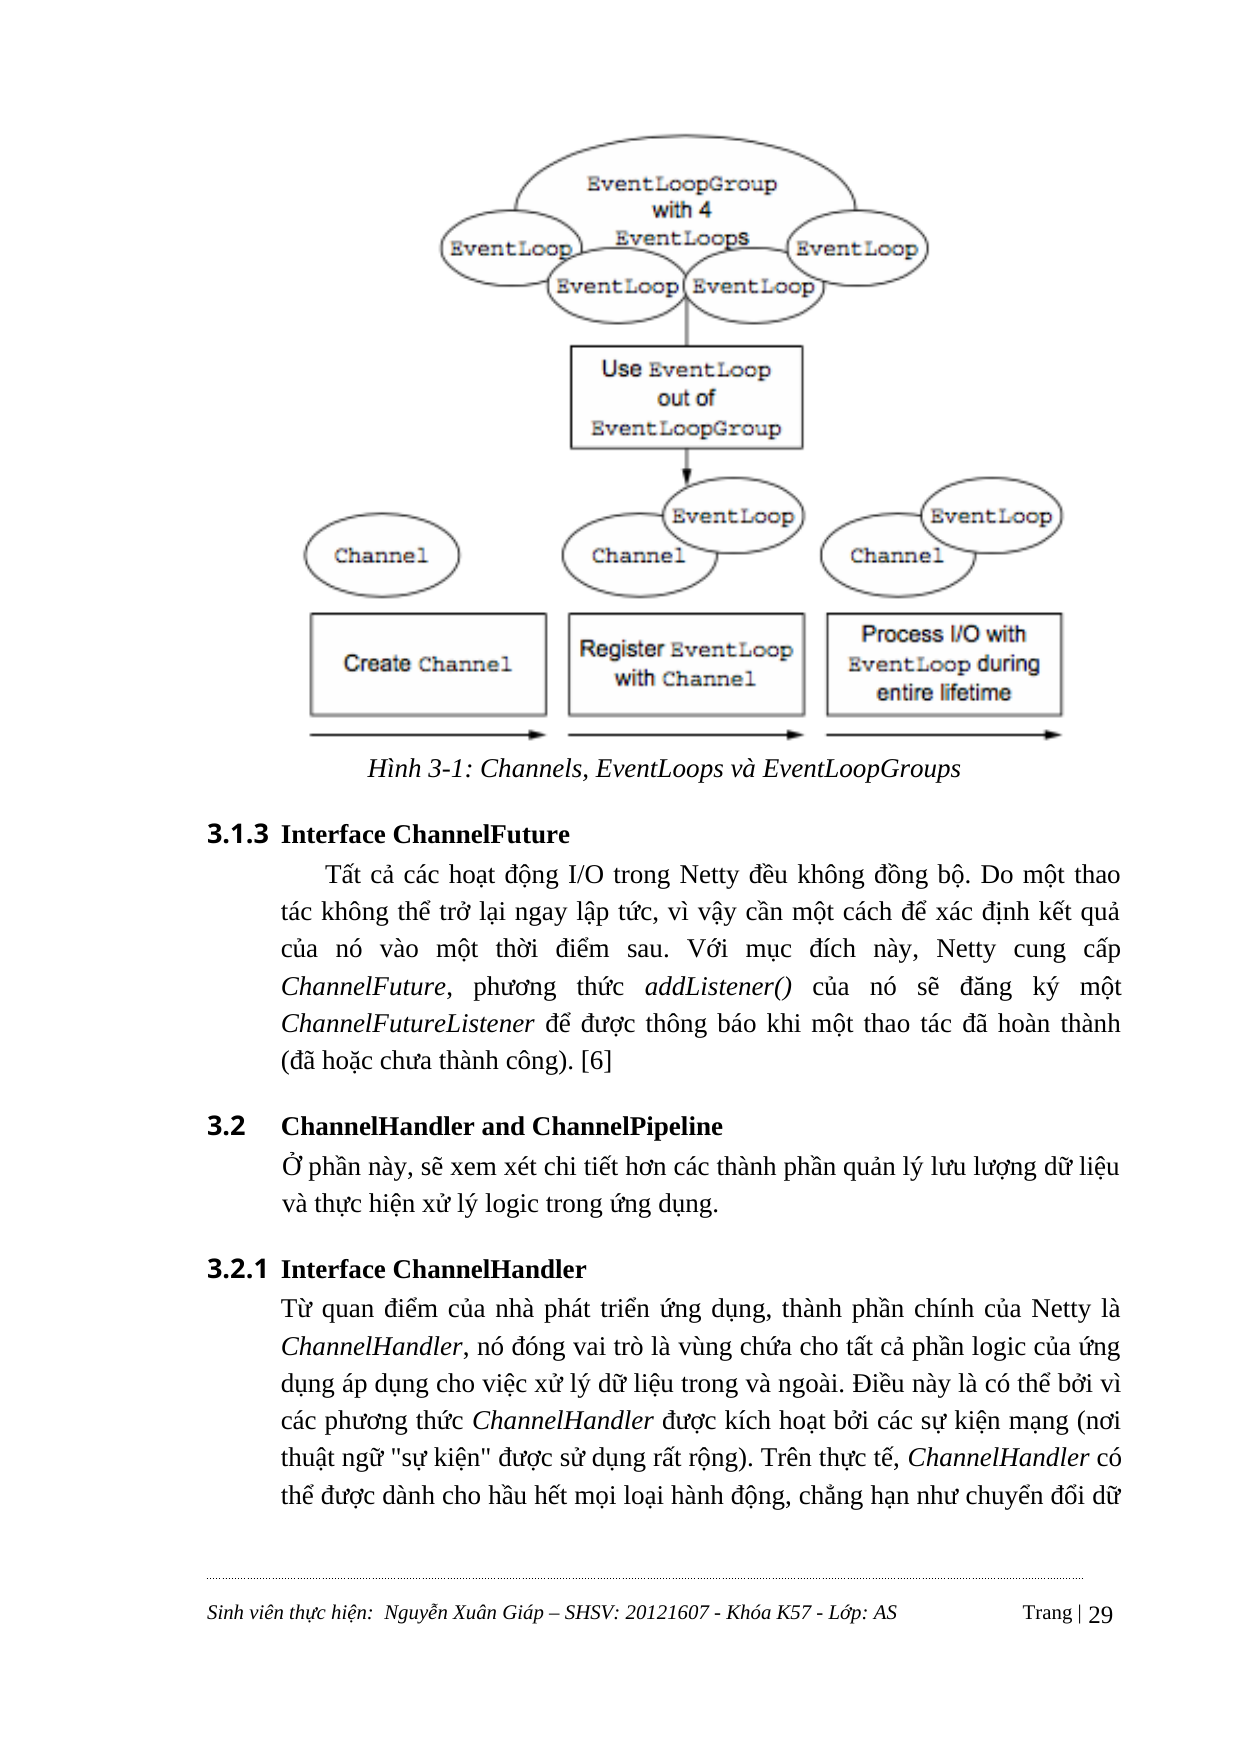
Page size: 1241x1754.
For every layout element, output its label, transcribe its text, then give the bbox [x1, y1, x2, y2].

subtitle Interface ChannelFuture [207, 814, 1122, 851]
text Tất cả các hoạt động I/O trong Netty đều không đồng bộ. Do một thao tác không thể trở lại ngay lập tức, vì vậy cần một cách để xác định kết quả của nó vào một thời điểm sau. Với mục đích này, Netty cung cấp ChannelFuture, phương thức addListener() của nó sẽ đăng ký một ChannelFutureListener để được thông báo khi một thao tác đã hoàn thành (đã hoặc chưa thành công). [6] [281, 858, 1122, 1075]
subtitle Interface ChannelHandler [207, 1249, 1122, 1286]
picture [281, 118, 1073, 747]
text Ở phần này, sẽ xem xét chi tiết hơn các thành phần quản lý lưu lượng dữ liệu và thực hiện xử lý logic trong ứng dụng. [282, 1149, 1122, 1218]
text Hình 3-1: Channels, EventLoops và EventLoopGroups [207, 752, 1122, 783]
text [281, 1292, 1122, 1510]
subtitle ChannelHandler and ChannelPipeline [207, 1106, 1122, 1143]
